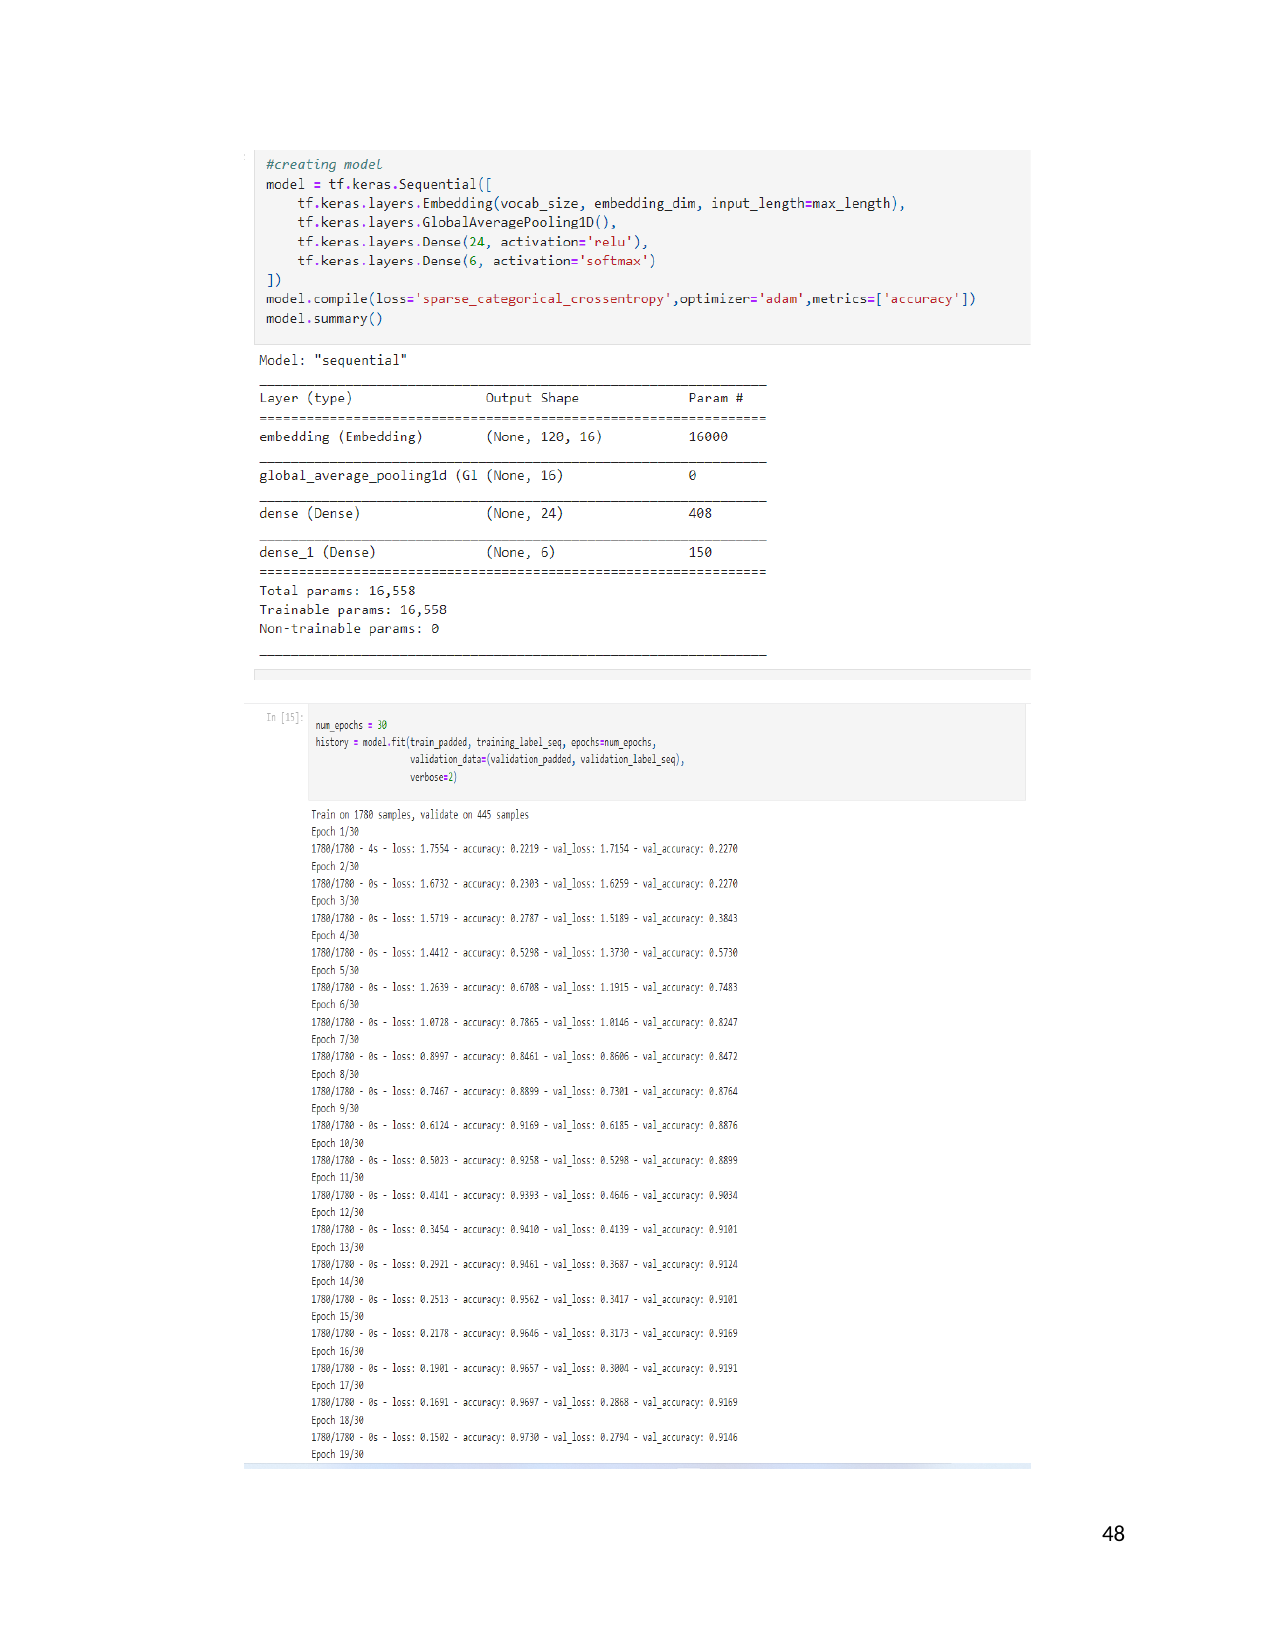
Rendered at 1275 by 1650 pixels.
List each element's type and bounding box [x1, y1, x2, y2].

picture [244, 698, 1031, 1469]
picture [244, 150, 1031, 680]
